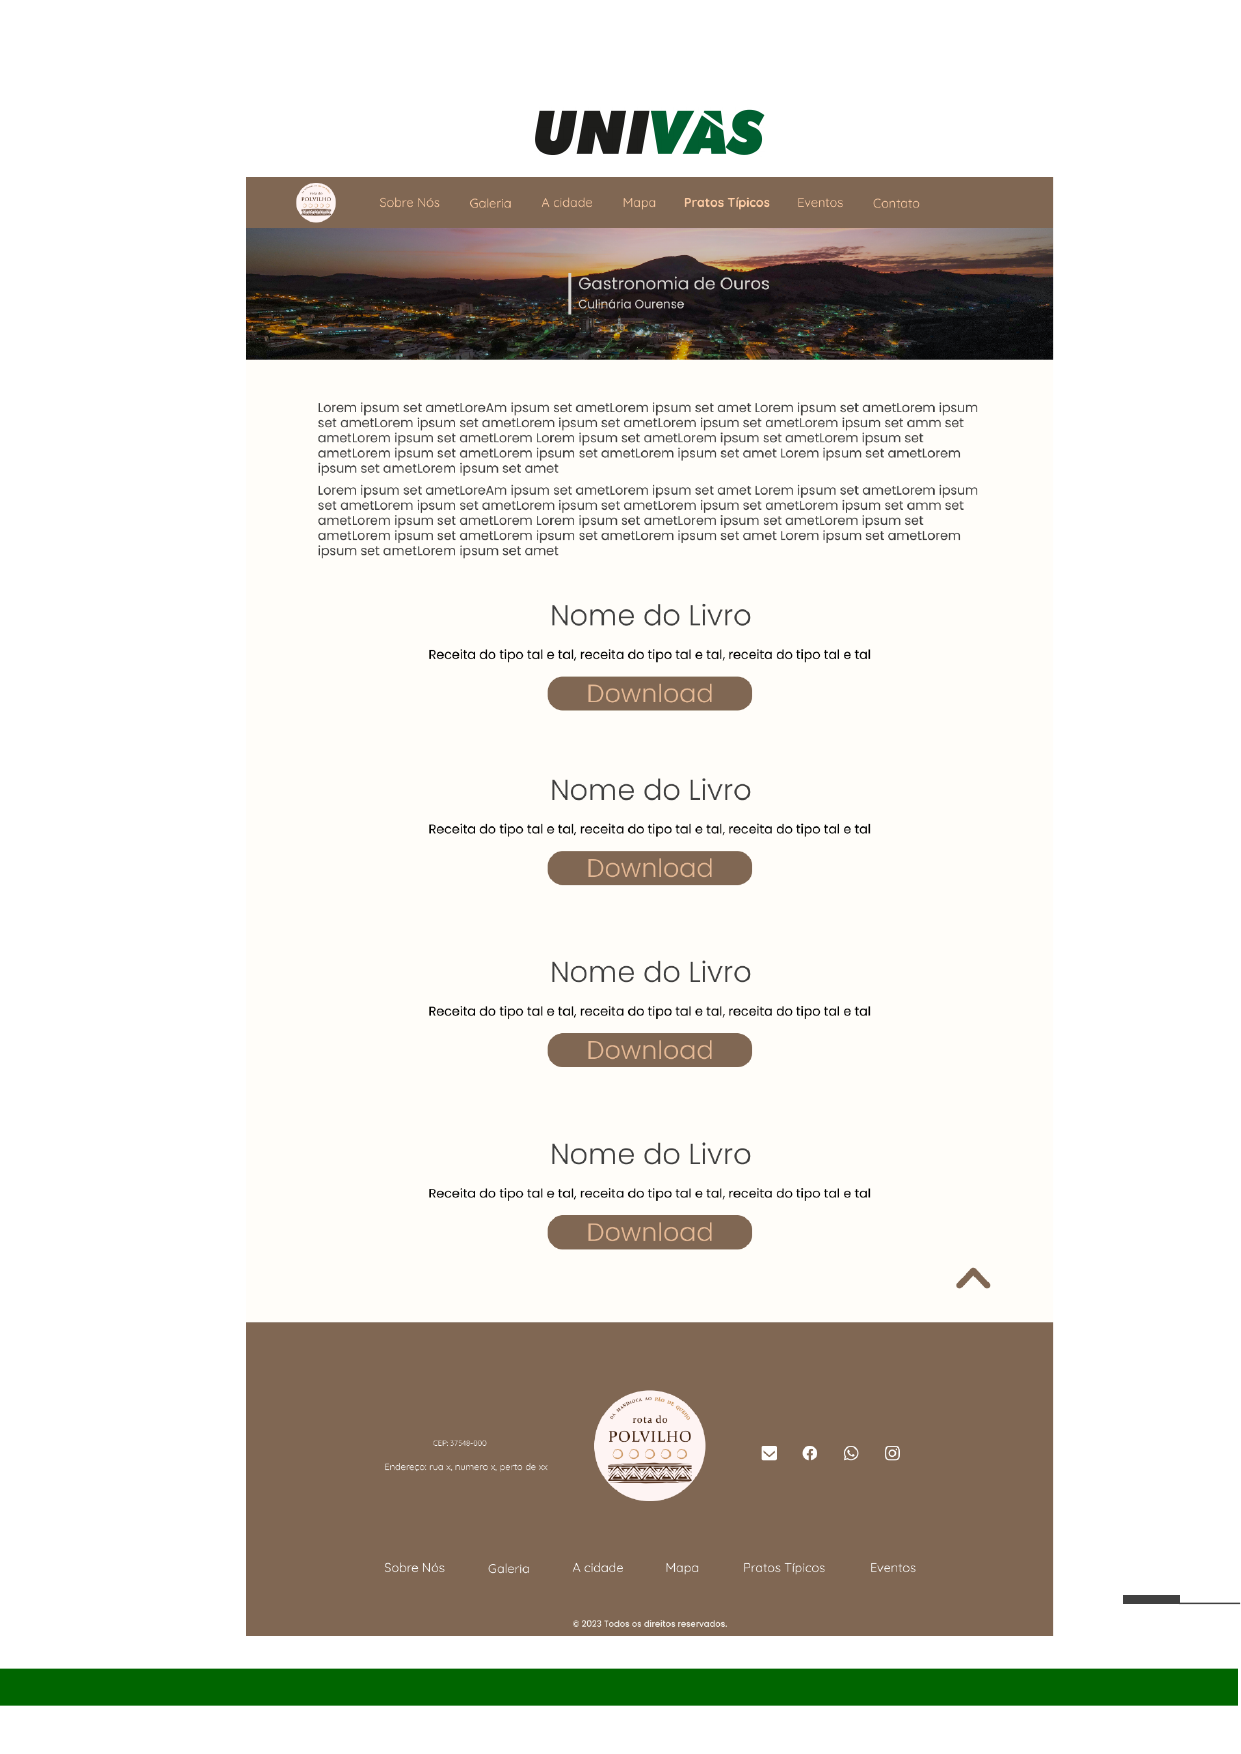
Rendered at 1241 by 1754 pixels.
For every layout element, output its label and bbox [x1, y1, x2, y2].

picture [533, 107, 766, 157]
picture [246, 177, 1054, 1636]
